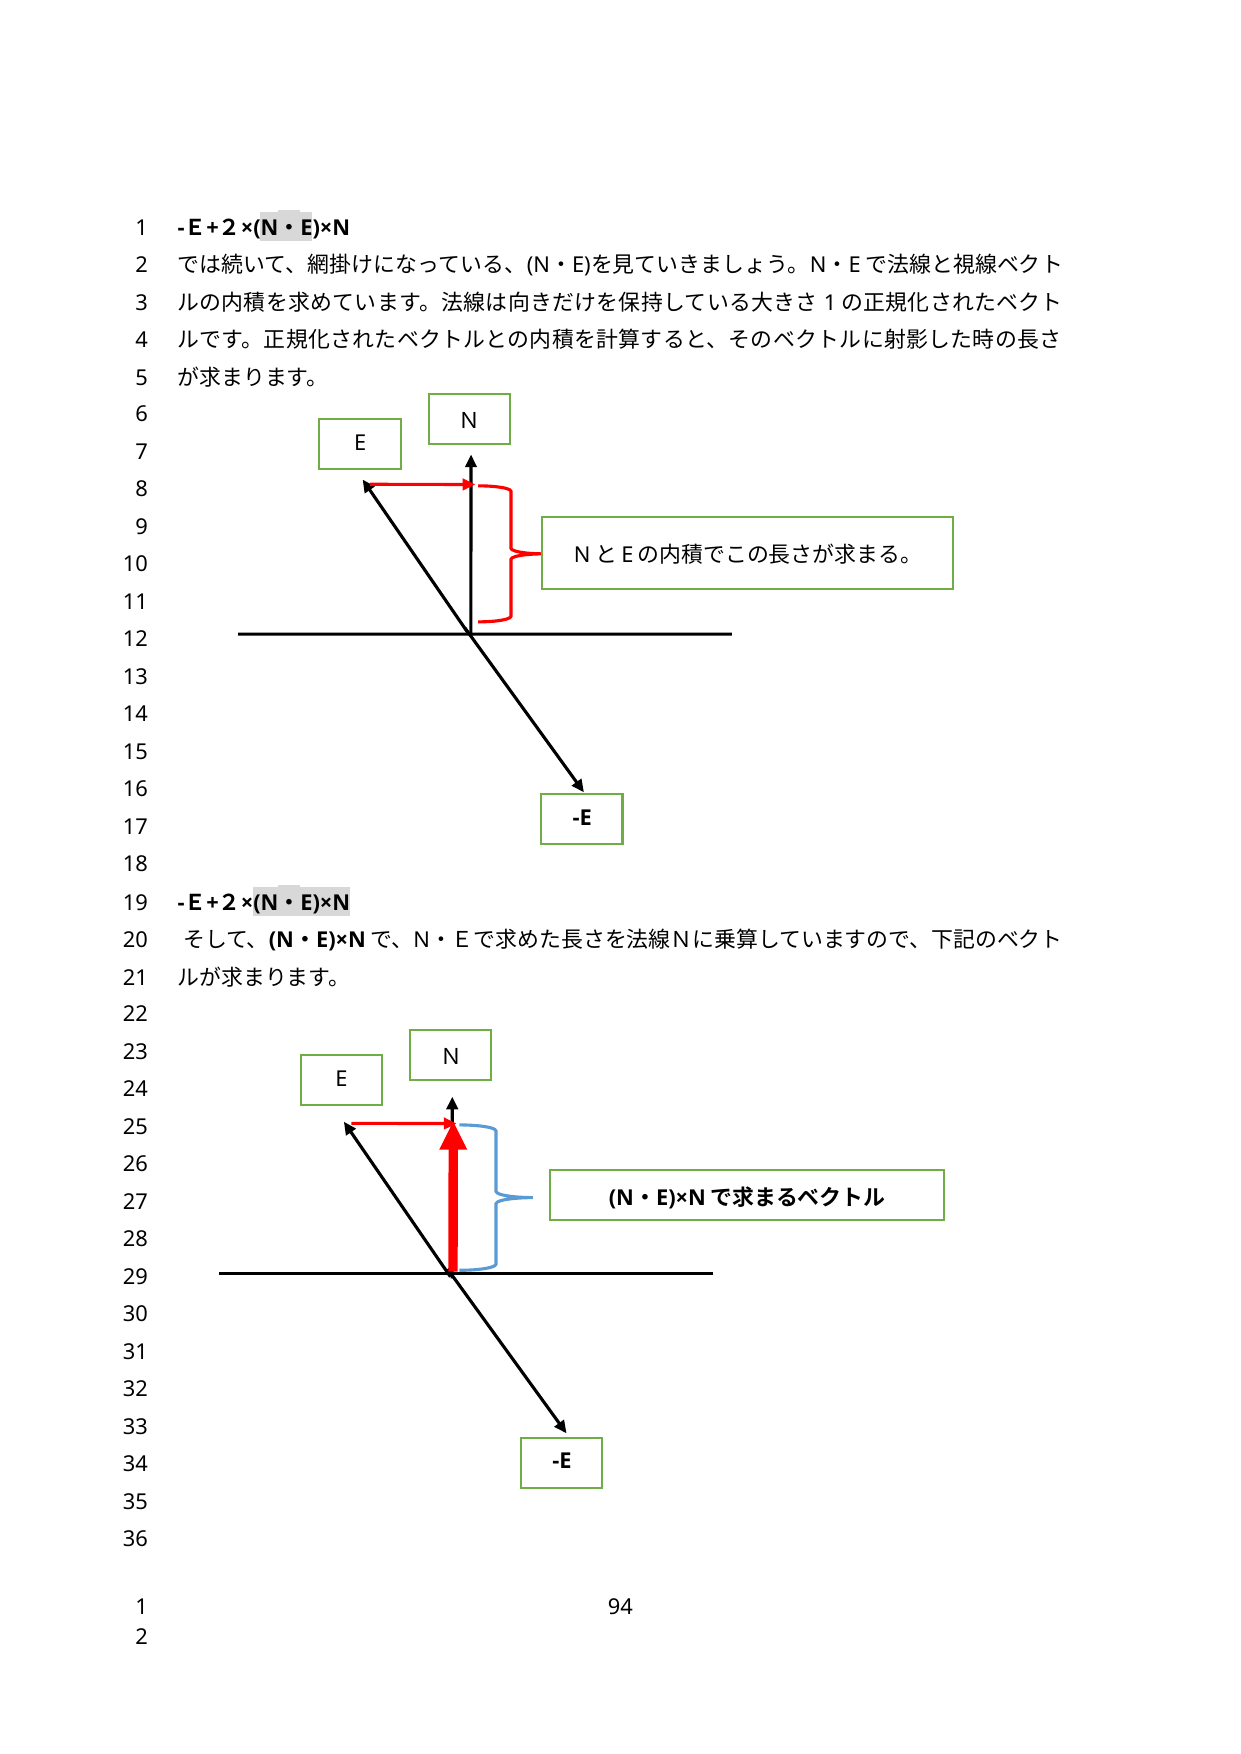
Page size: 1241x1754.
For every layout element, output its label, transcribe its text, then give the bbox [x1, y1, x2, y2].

text -Ｅ+２×(N・E)×N [177, 207, 1063, 244]
text では続いて、網掛けになっている、(N・E)を見ていきましょう。N・Eで法線と視線ベクトルの内積を求めています。法線は向きだけを保持している大きさ1の正規化されたベクトルです。正規化されたベクトルとの内積を計算すると、そのベクトルに射影した時の長さが求まります。 [177, 244, 1063, 394]
text -Ｅ+２×(N・E)×N [177, 882, 1063, 919]
text そして、(N・E)×Nで、N・Ｅで求めた長さを法線Ｎに乗算していますので、下記のベクトルが求まります。 [177, 919, 1063, 994]
